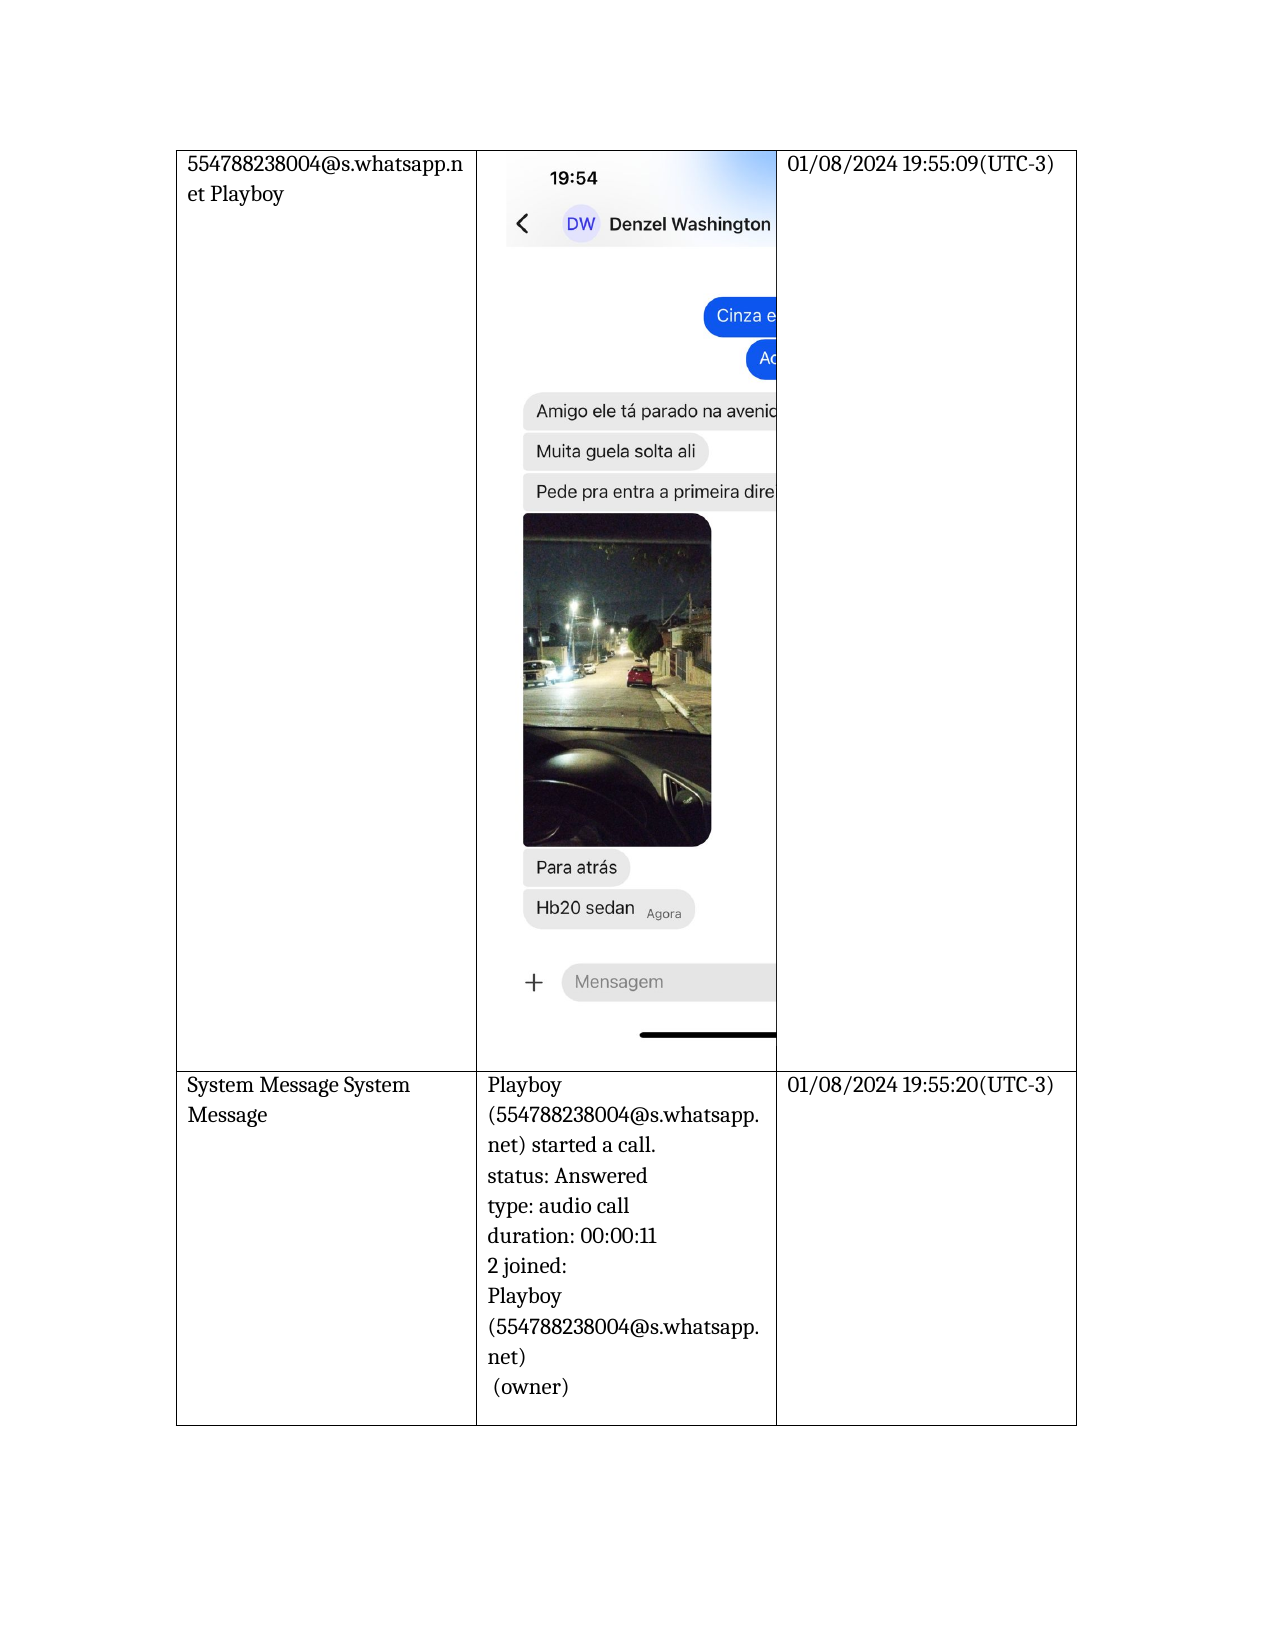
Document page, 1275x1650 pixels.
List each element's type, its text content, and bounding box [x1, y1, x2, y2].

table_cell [177, 151, 476, 1071]
table_cell 01/08/2024 19:55:09(UTC-3) [777, 151, 1076, 1071]
table_cell 01/08/2024 19:55:20(UTC-3) [777, 1072, 1076, 1425]
table_cell Playboy (554788238004@s.whatsapp.net) started a call. status: Answered type: audio call duration: 00:00:11 2 joined: Playboy (554788238004@s.whatsapp.net) (owner) [477, 1072, 776, 1425]
picture [506, 151, 777, 1046]
table_cell [477, 151, 776, 1071]
table_cell System Message System Message [177, 1072, 476, 1425]
